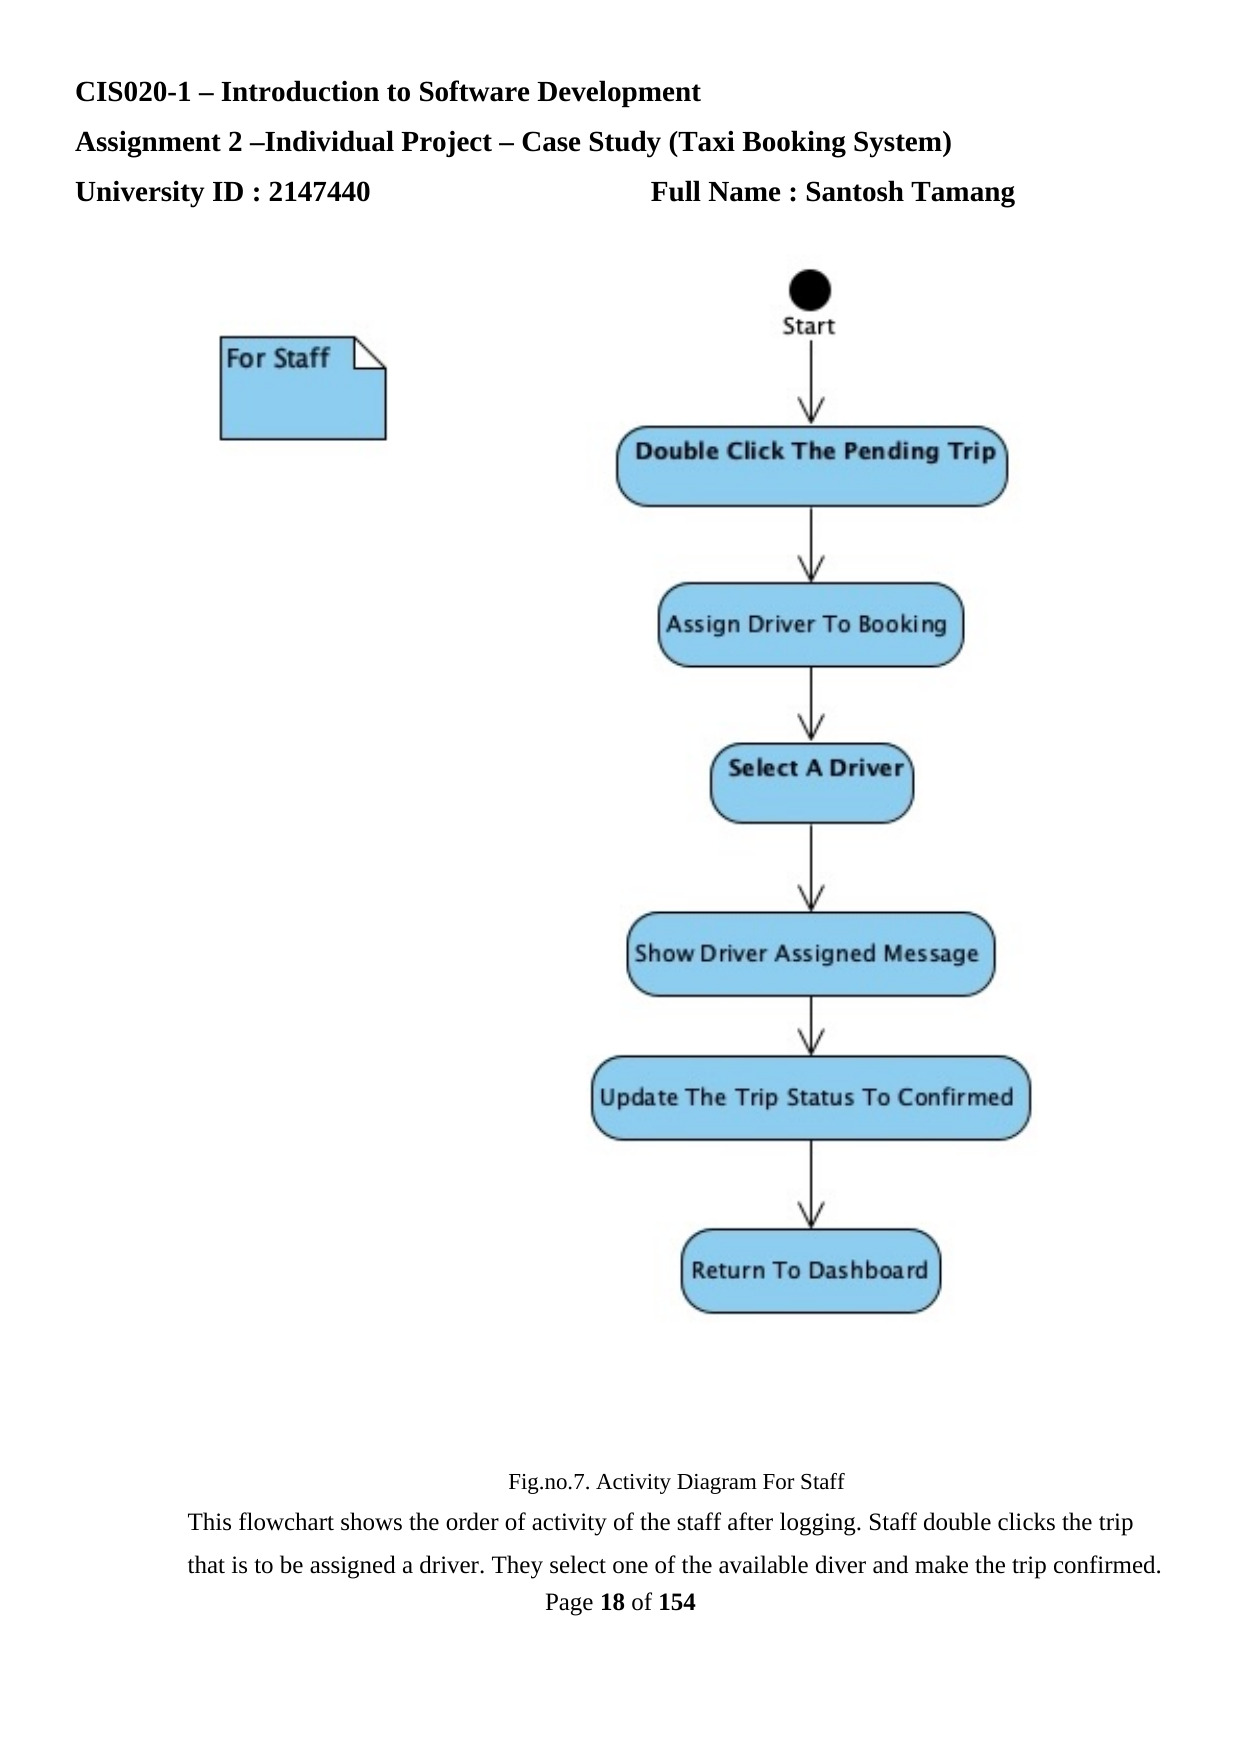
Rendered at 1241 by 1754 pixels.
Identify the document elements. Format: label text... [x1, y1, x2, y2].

picture [187, 222, 1038, 1454]
text Fig.no.7. Activity Diagram For Staff [187, 1468, 1165, 1494]
text This flowchart shows the order of activity of the staff after logging. Staff double clicks the trip that is to be assigned a driver. They select one of the available diver and make the trip confirmed. [187, 1507, 1165, 1579]
